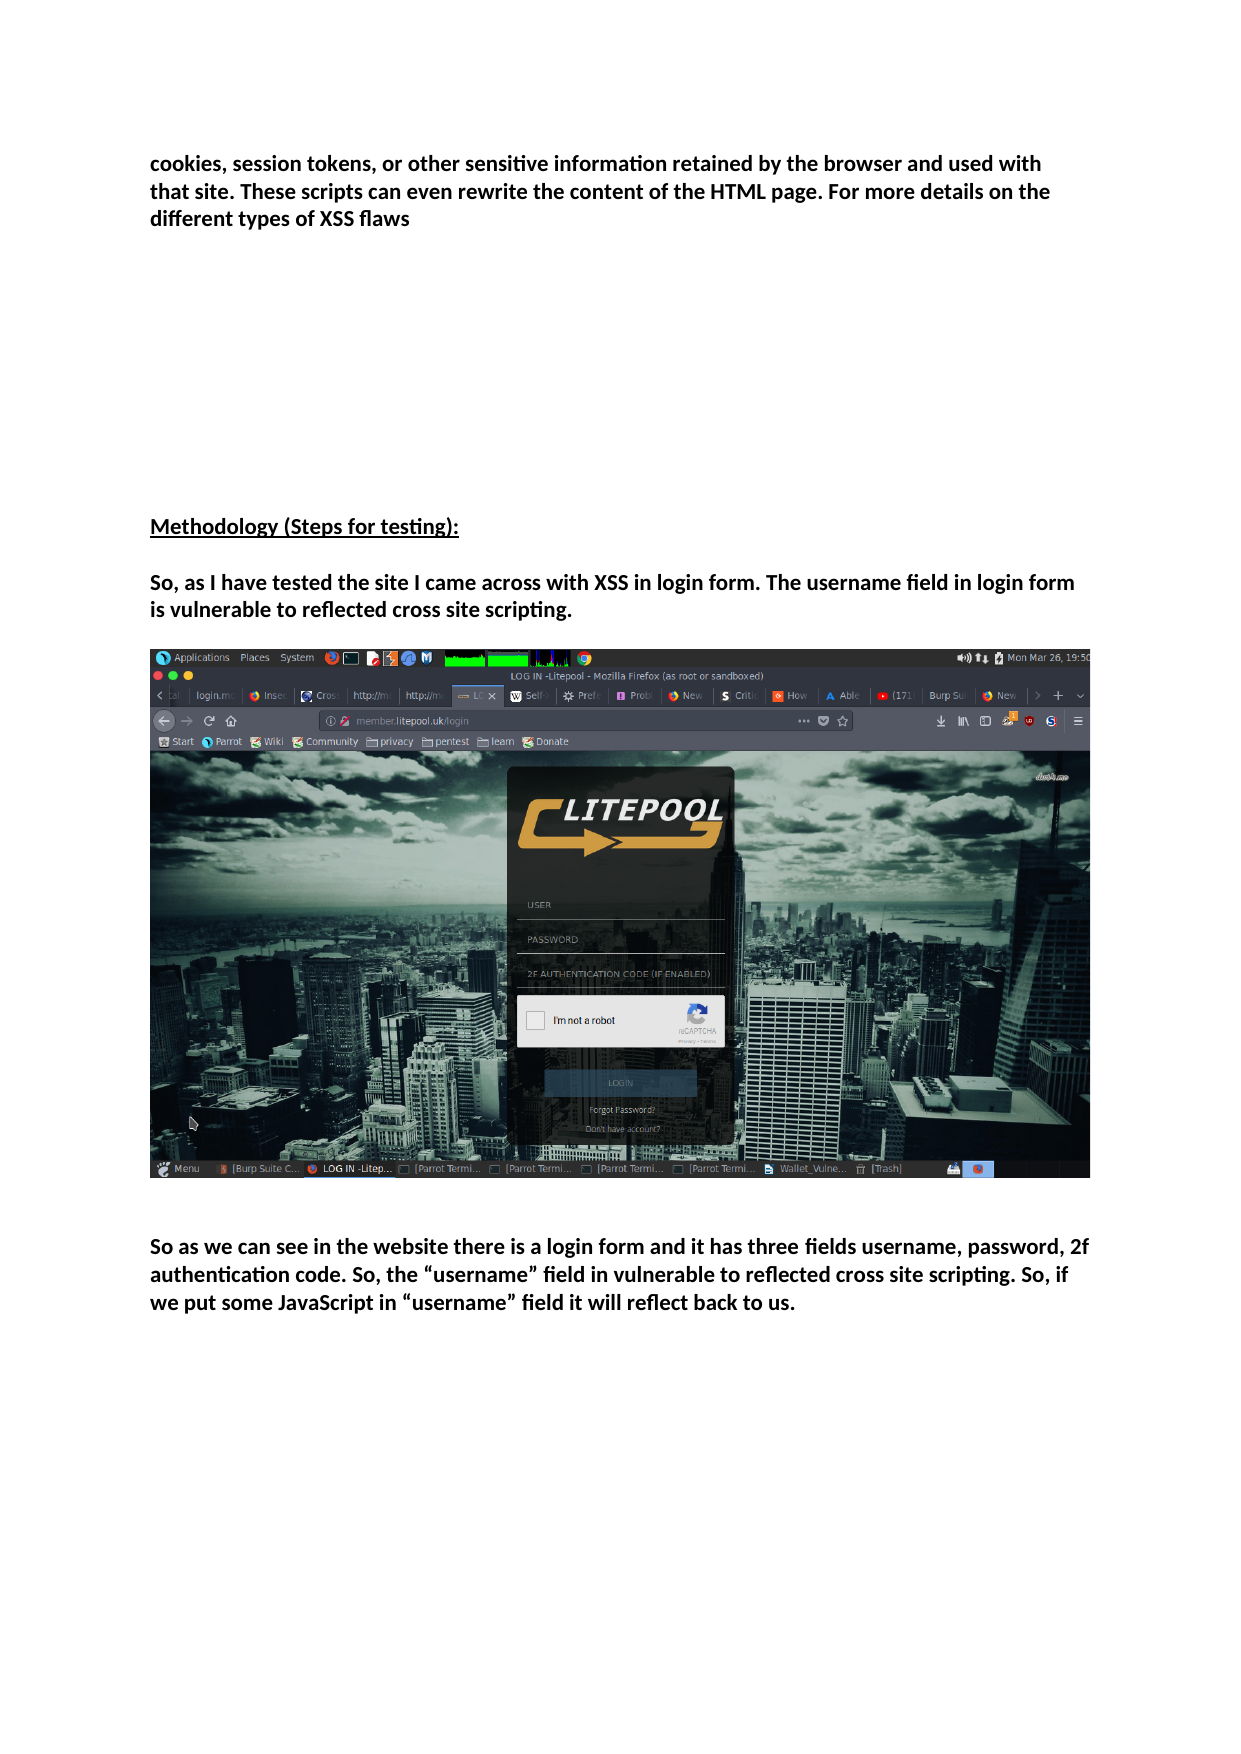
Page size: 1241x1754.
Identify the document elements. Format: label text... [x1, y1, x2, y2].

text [150, 150, 1083, 232]
text So, as I have tested the site I came across with XSS in login form. The username field in login form is vulnerable to reflected cross site scripting. [150, 568, 1083, 623]
text authentication code. So, the “username” field in vulnerable to reflected cross site scripting. So, if we put some JavaScript in “username” field it will reflect back to us. [150, 1260, 1090, 1316]
text Methodology (Steps for testing): [150, 513, 1083, 540]
text So as we can see in the website there is a login form and it has three fields username, password, 2f [150, 1232, 1090, 1260]
picture [150, 649, 1091, 1178]
